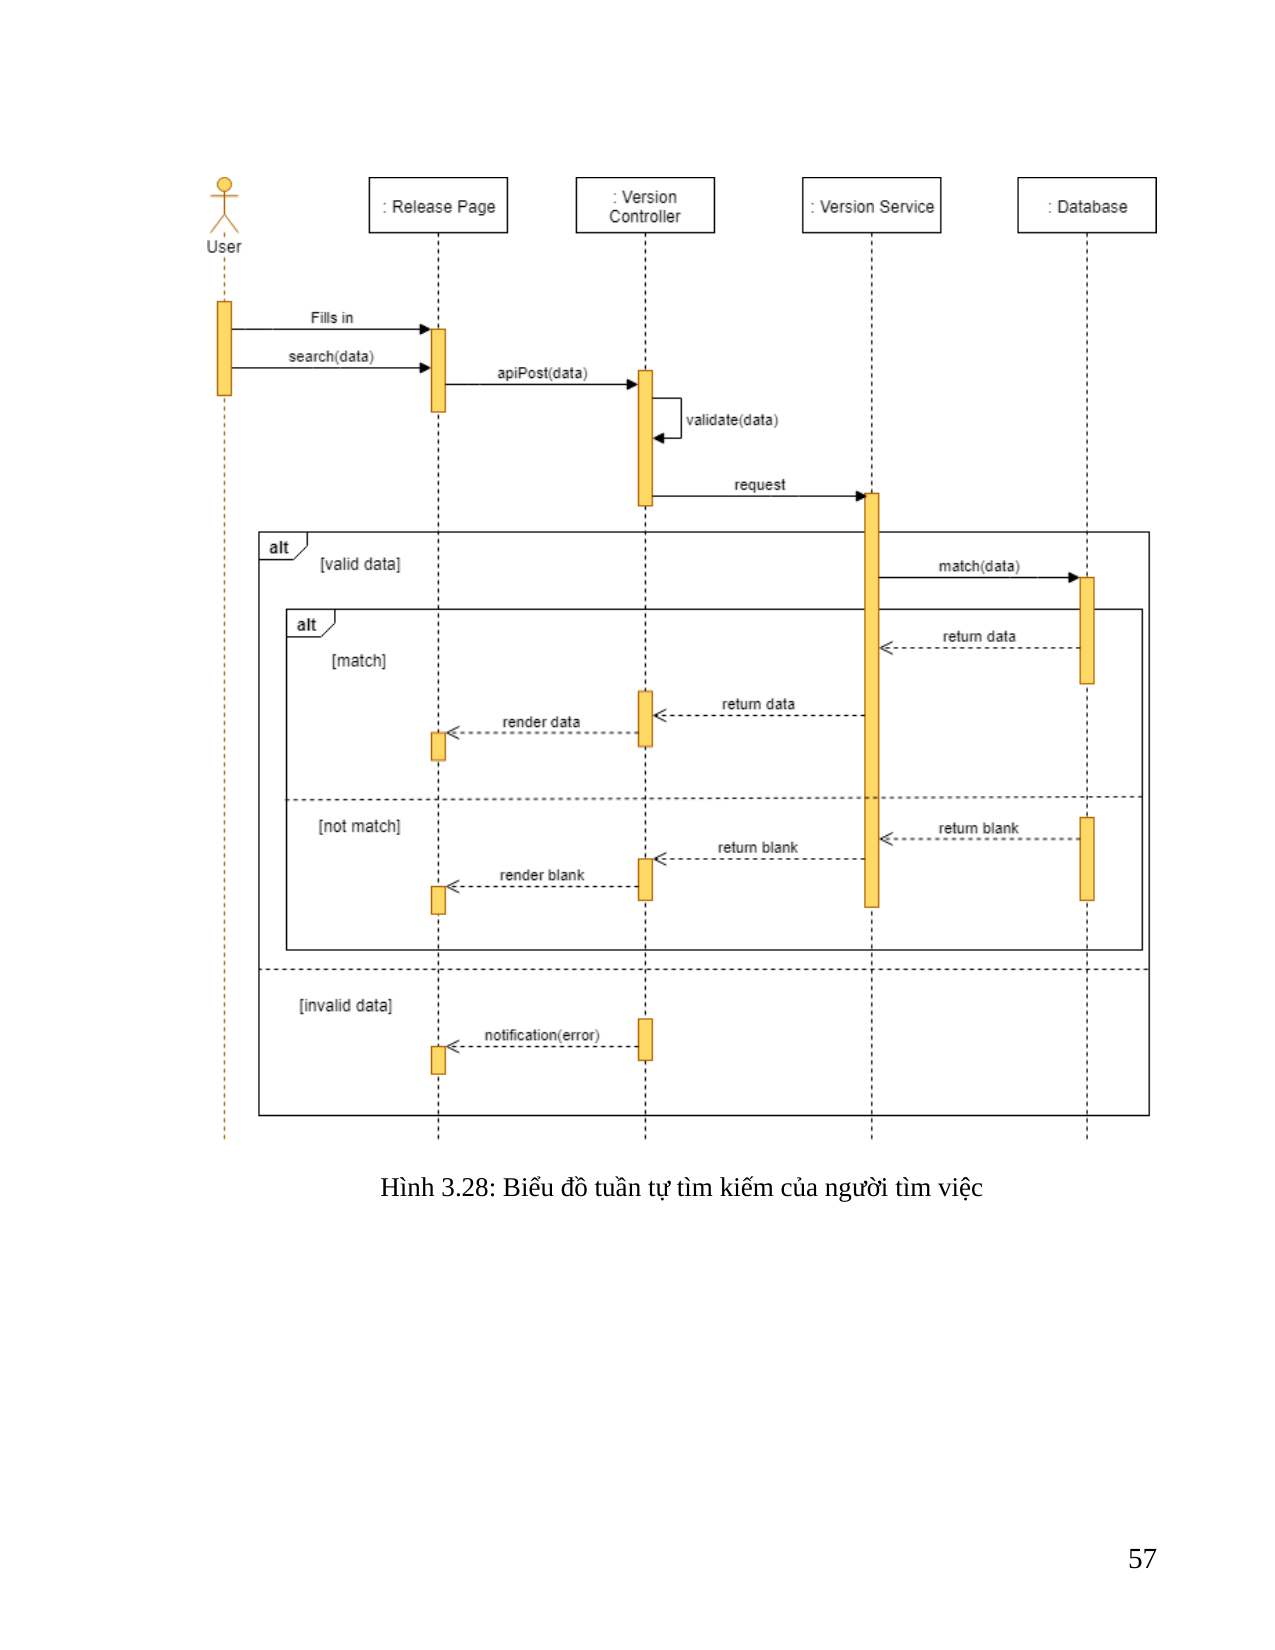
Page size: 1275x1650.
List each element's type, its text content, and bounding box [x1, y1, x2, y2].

picture [206, 177, 1157, 1144]
